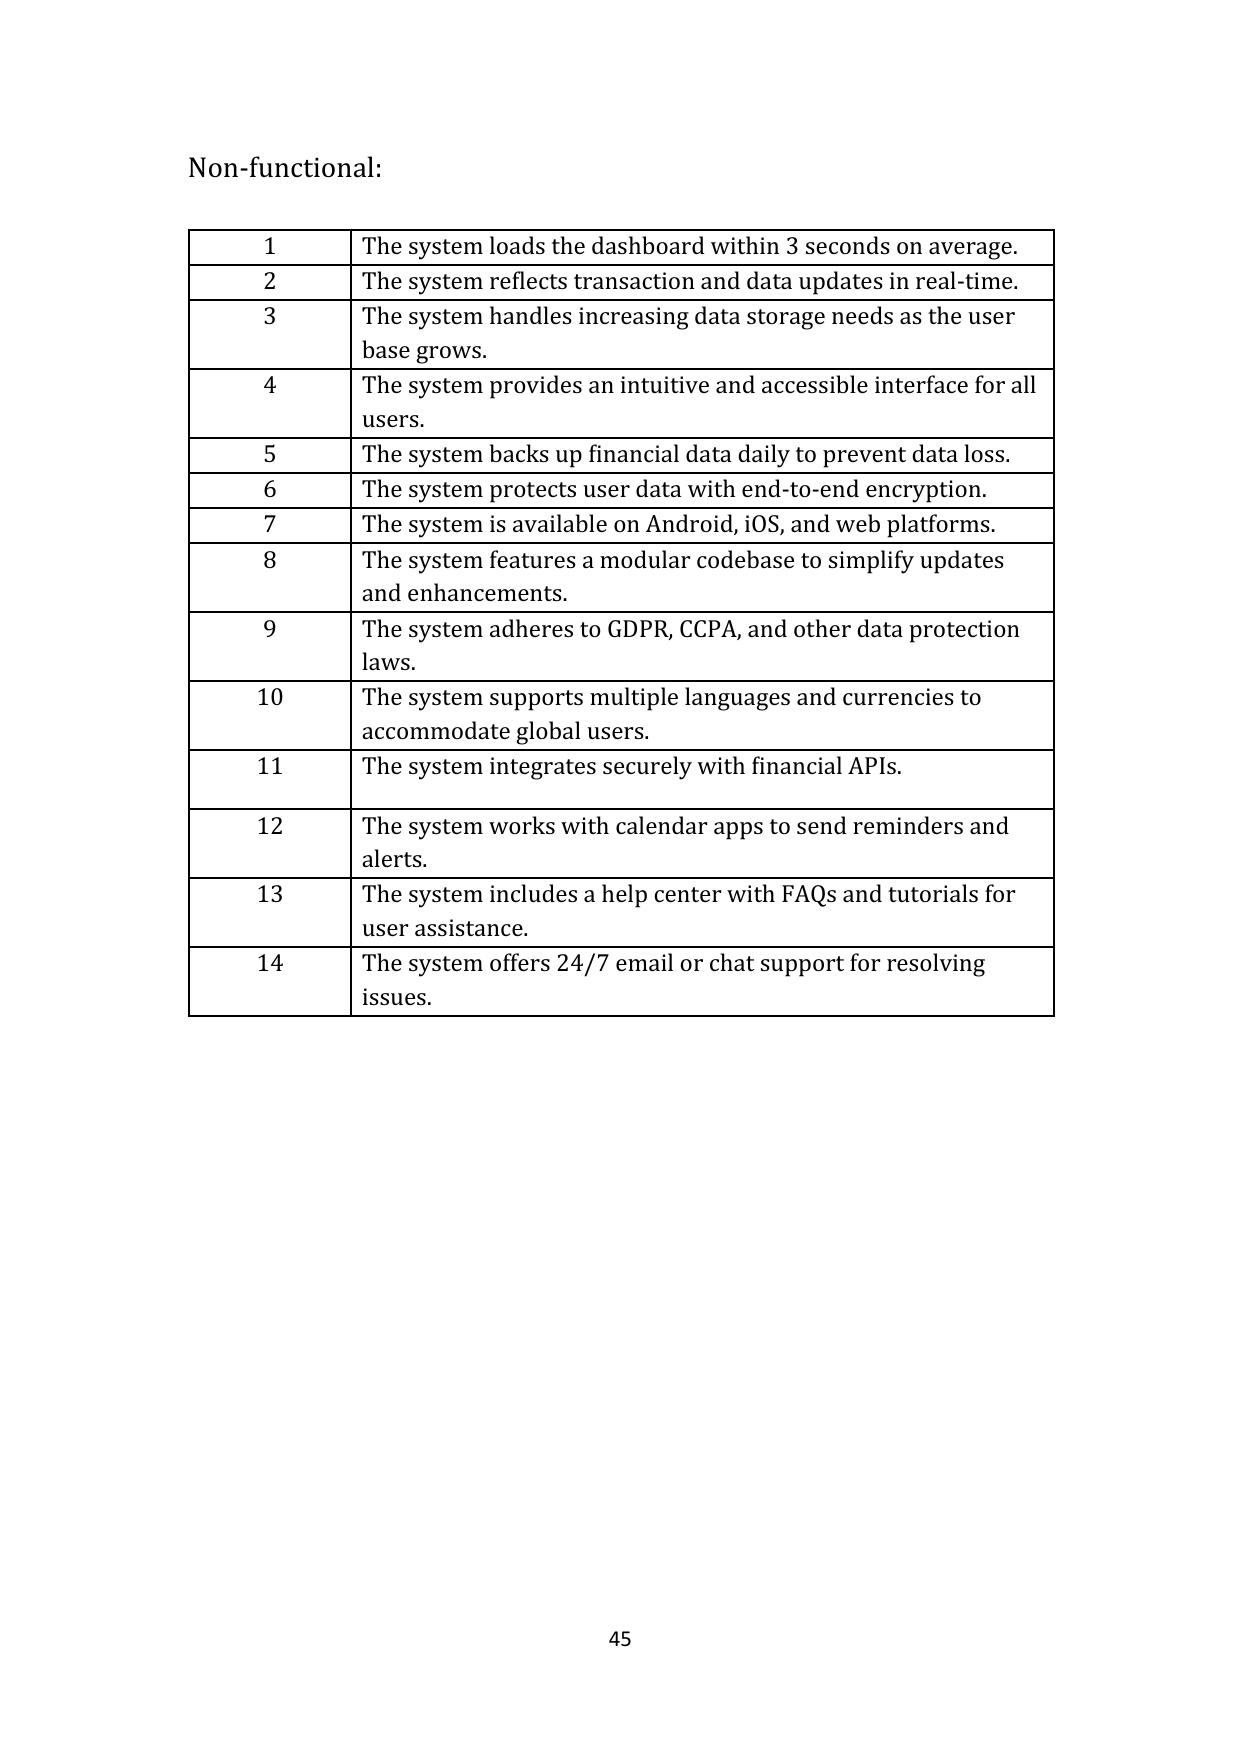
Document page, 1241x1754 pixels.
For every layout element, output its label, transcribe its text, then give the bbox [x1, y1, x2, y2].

table_cell The system offers 24/7 email or chat support for resolving issues. [352, 948, 1053, 1015]
table_cell 12 [190, 810, 350, 877]
table_header The system loads the dashboard within 3 seconds on average. [352, 231, 1053, 264]
table_cell The system includes a help center with FAQs and tutorials for user assistance. [352, 879, 1053, 946]
table_cell The system supports multiple languages and currencies to accommodate global users. [352, 682, 1053, 749]
table_cell The system adheres to GDPR, CCPA, and other data protection laws. [352, 613, 1053, 680]
table_cell 3 [190, 301, 350, 368]
table_cell 7 [190, 509, 350, 542]
table_cell The system works with calendar apps to send reminders and alerts. [352, 810, 1053, 877]
table_cell 11 [190, 751, 350, 808]
table_cell 9 [190, 613, 350, 680]
text Non-functional: [187, 150, 1053, 184]
table_cell 2 [190, 266, 350, 299]
table_cell 14 [190, 948, 350, 1015]
table_cell 4 [190, 370, 350, 437]
table_cell 10 [190, 682, 350, 749]
table_cell The system protects user data with end-to-end encryption. [352, 474, 1053, 507]
table_cell The system reflects transaction and data updates in real-time. [352, 266, 1053, 299]
table_cell The system is available on Android, iOS, and web platforms. [352, 509, 1053, 542]
table_cell The system handles increasing data storage needs as the user base grows. [352, 301, 1053, 368]
table_cell The system provides an intuitive and accessible interface for all users. [352, 370, 1053, 437]
table_cell 8 [190, 544, 350, 611]
table_cell 6 [190, 474, 350, 507]
table_cell The system integrates securely with financial APIs. [352, 751, 1053, 808]
table_cell The system backs up financial data daily to prevent data loss. [352, 439, 1053, 472]
table_cell 13 [190, 879, 350, 946]
table_cell The system features a modular codebase to simplify updates and enhancements. [352, 544, 1053, 611]
table_header 1 [190, 231, 350, 264]
table_cell 5 [190, 439, 350, 472]
